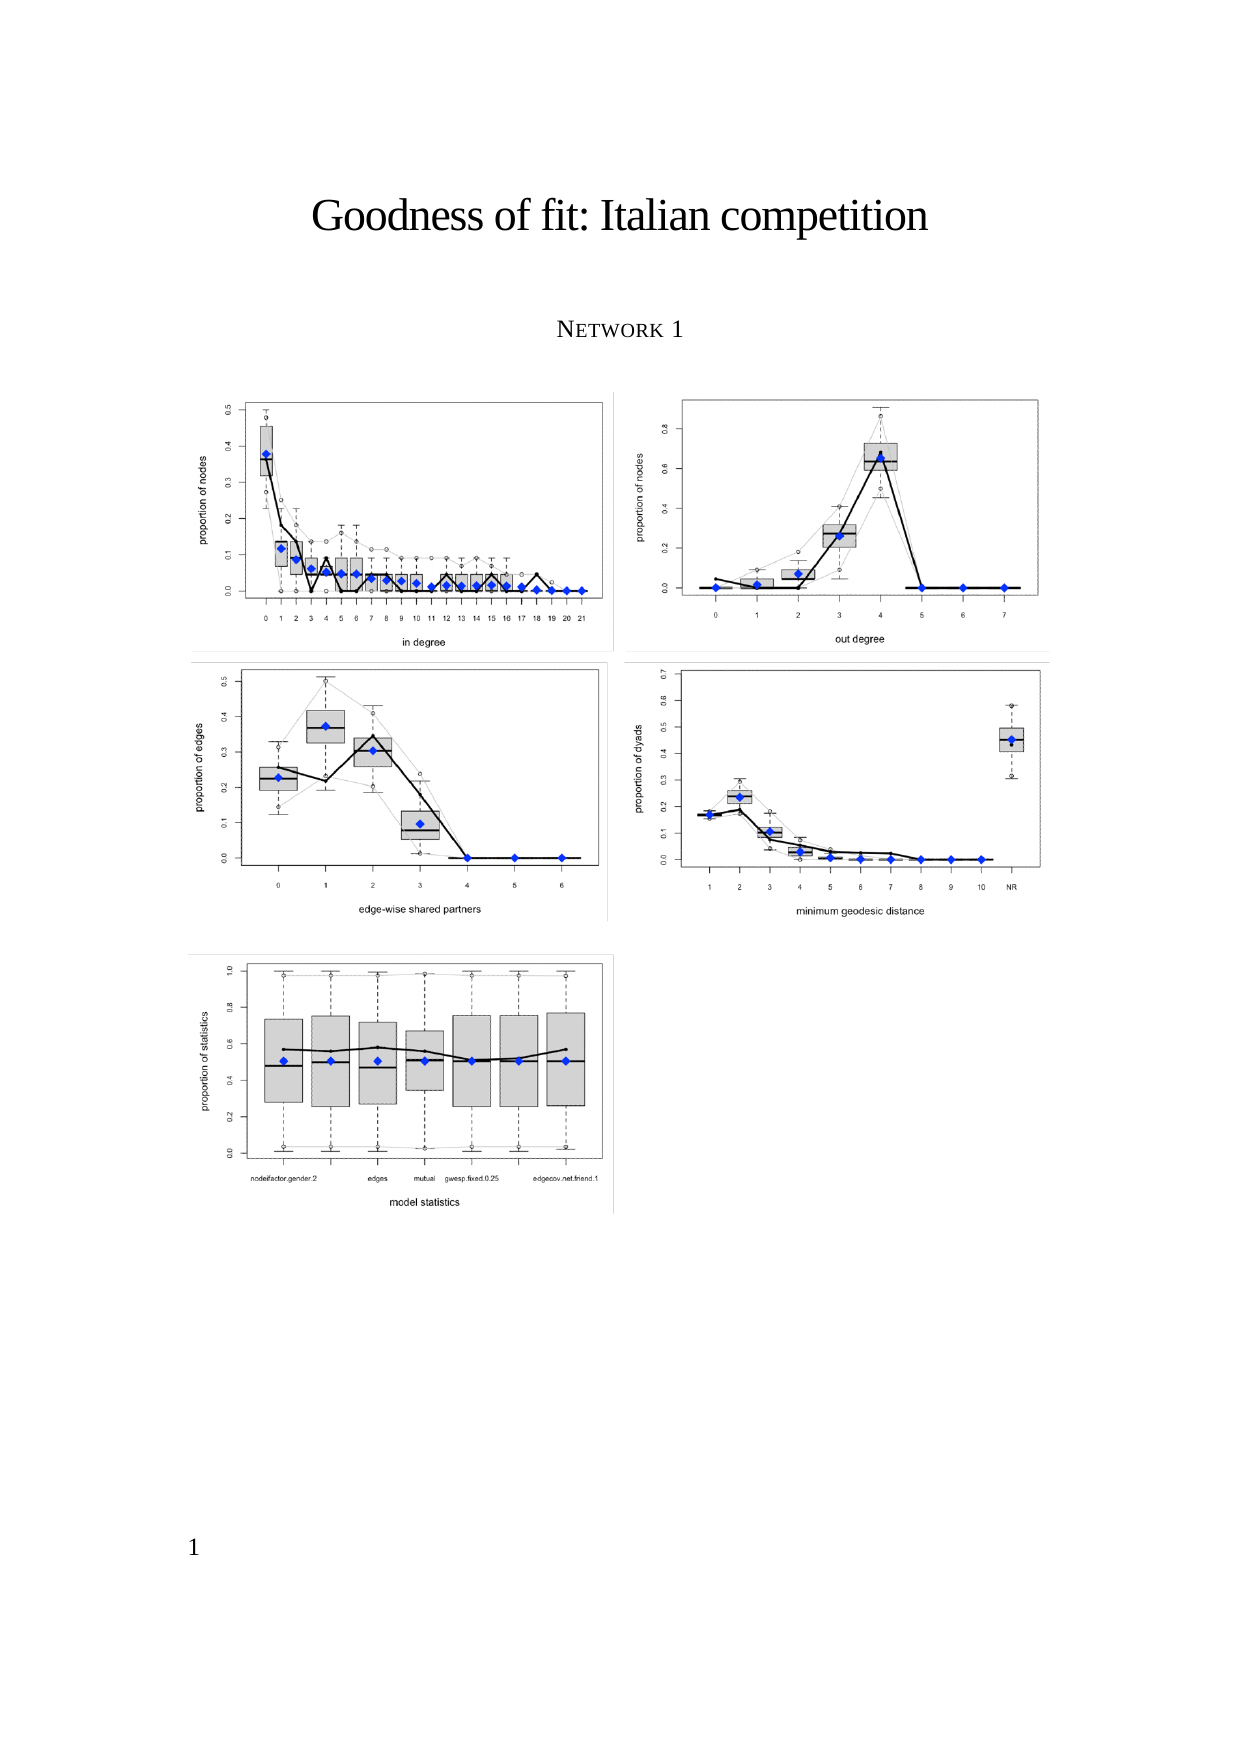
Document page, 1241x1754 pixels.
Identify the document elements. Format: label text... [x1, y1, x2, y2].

title Goodness of fit: Italian competition [187, 187, 1053, 240]
picture [187, 392, 1053, 1217]
text Network 1 [187, 314, 1053, 343]
